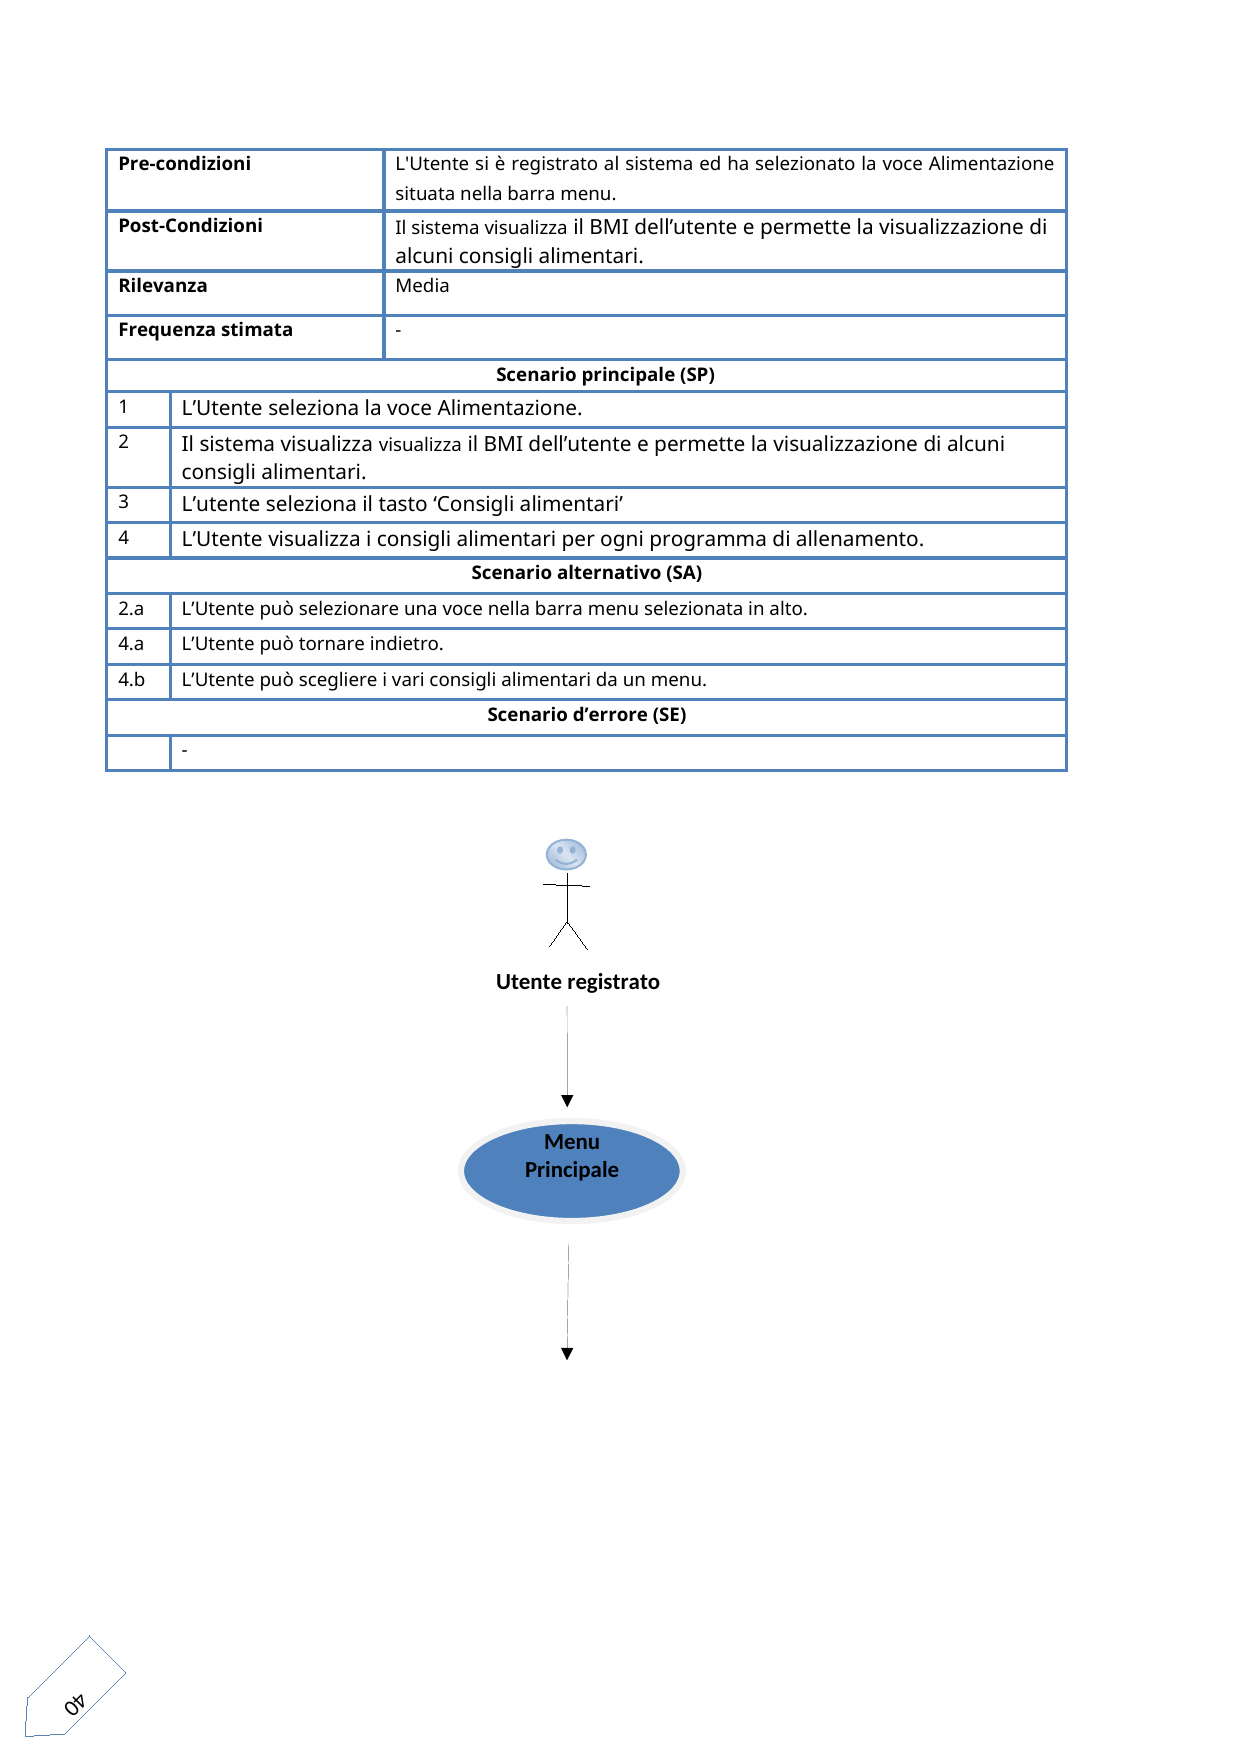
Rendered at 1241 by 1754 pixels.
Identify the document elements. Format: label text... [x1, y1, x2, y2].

table_cell L’Utente può tornare indietro. [172, 630, 1065, 663]
table_cell Post-Condizioni [108, 213, 382, 269]
table_cell Rilevanza [108, 273, 382, 313]
table_cell Scenario d’errore (SE) [108, 701, 1065, 733]
table_cell 1 [108, 393, 169, 426]
table_cell [108, 737, 169, 769]
table_cell 3 [108, 489, 169, 521]
table_cell Pre-condizioni [108, 151, 382, 209]
table_cell Frequenza stimata [108, 317, 382, 358]
table_cell Il sistema visualizza visualizza il BMI dell’utente e permette la visualizzazione di alcuni consigli alimentari. [172, 429, 1065, 486]
table_cell L’Utente visualizza i consigli alimentari per ogni programma di allenamento. [172, 524, 1065, 556]
table_cell 4 [108, 524, 169, 556]
table_cell 4.a [108, 630, 169, 663]
text Utente registrato [118, 967, 1122, 995]
table_cell Media [386, 273, 1065, 313]
table_cell L’Utente seleziona la voce Alimentazione. [172, 393, 1065, 426]
table_cell Scenario alternativo (SA) [108, 560, 1065, 592]
table_cell L'Utente si è registrato al sistema ed ha selezionato la voce Alimentazione situata nella barra menu. [386, 151, 1065, 209]
table_cell L’Utente può scegliere i vari consigli alimentari da un menu. [172, 666, 1065, 698]
table_cell Scenario principale (SP) [108, 361, 1065, 390]
table_cell Il sistema visualizza il BMI dell’utente e permette la visualizzazione di alcuni consigli alimentari. [386, 213, 1065, 269]
table_cell 4.b [108, 666, 169, 698]
table_cell 2.a [108, 595, 169, 627]
table_cell 2 [108, 429, 169, 486]
table_cell L’utente seleziona il tasto ‘Consigli alimentari’ [172, 489, 1065, 521]
table_cell L’Utente può selezionare una voce nella barra menu selezionata in alto. [172, 595, 1065, 627]
table_cell - [386, 317, 1065, 358]
table_cell - [172, 737, 1065, 769]
